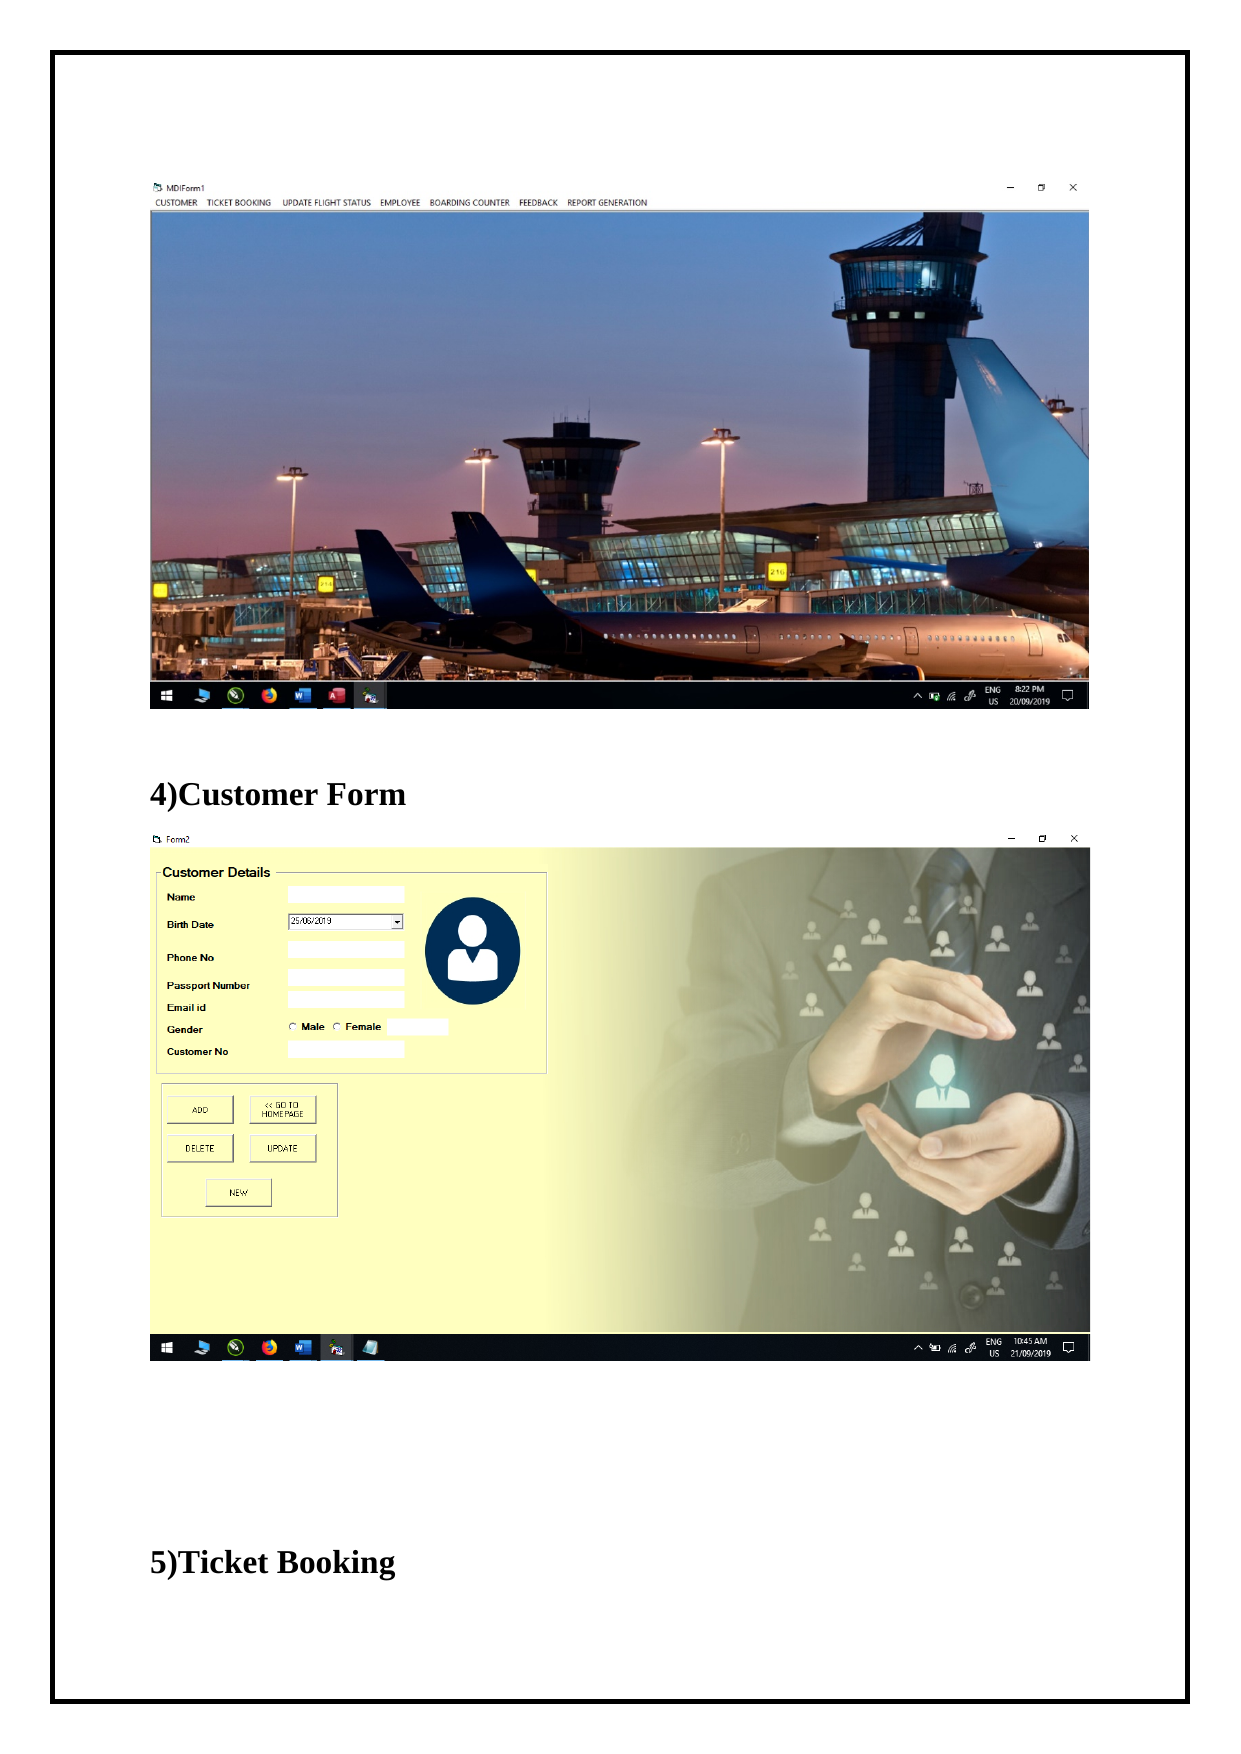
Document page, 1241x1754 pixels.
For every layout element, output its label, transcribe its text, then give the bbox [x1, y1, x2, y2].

text 5)Ticket Booking [150, 1542, 1090, 1581]
picture [150, 832, 1091, 1361]
picture [150, 180, 1089, 709]
text 4)Customer Form [150, 774, 1090, 812]
